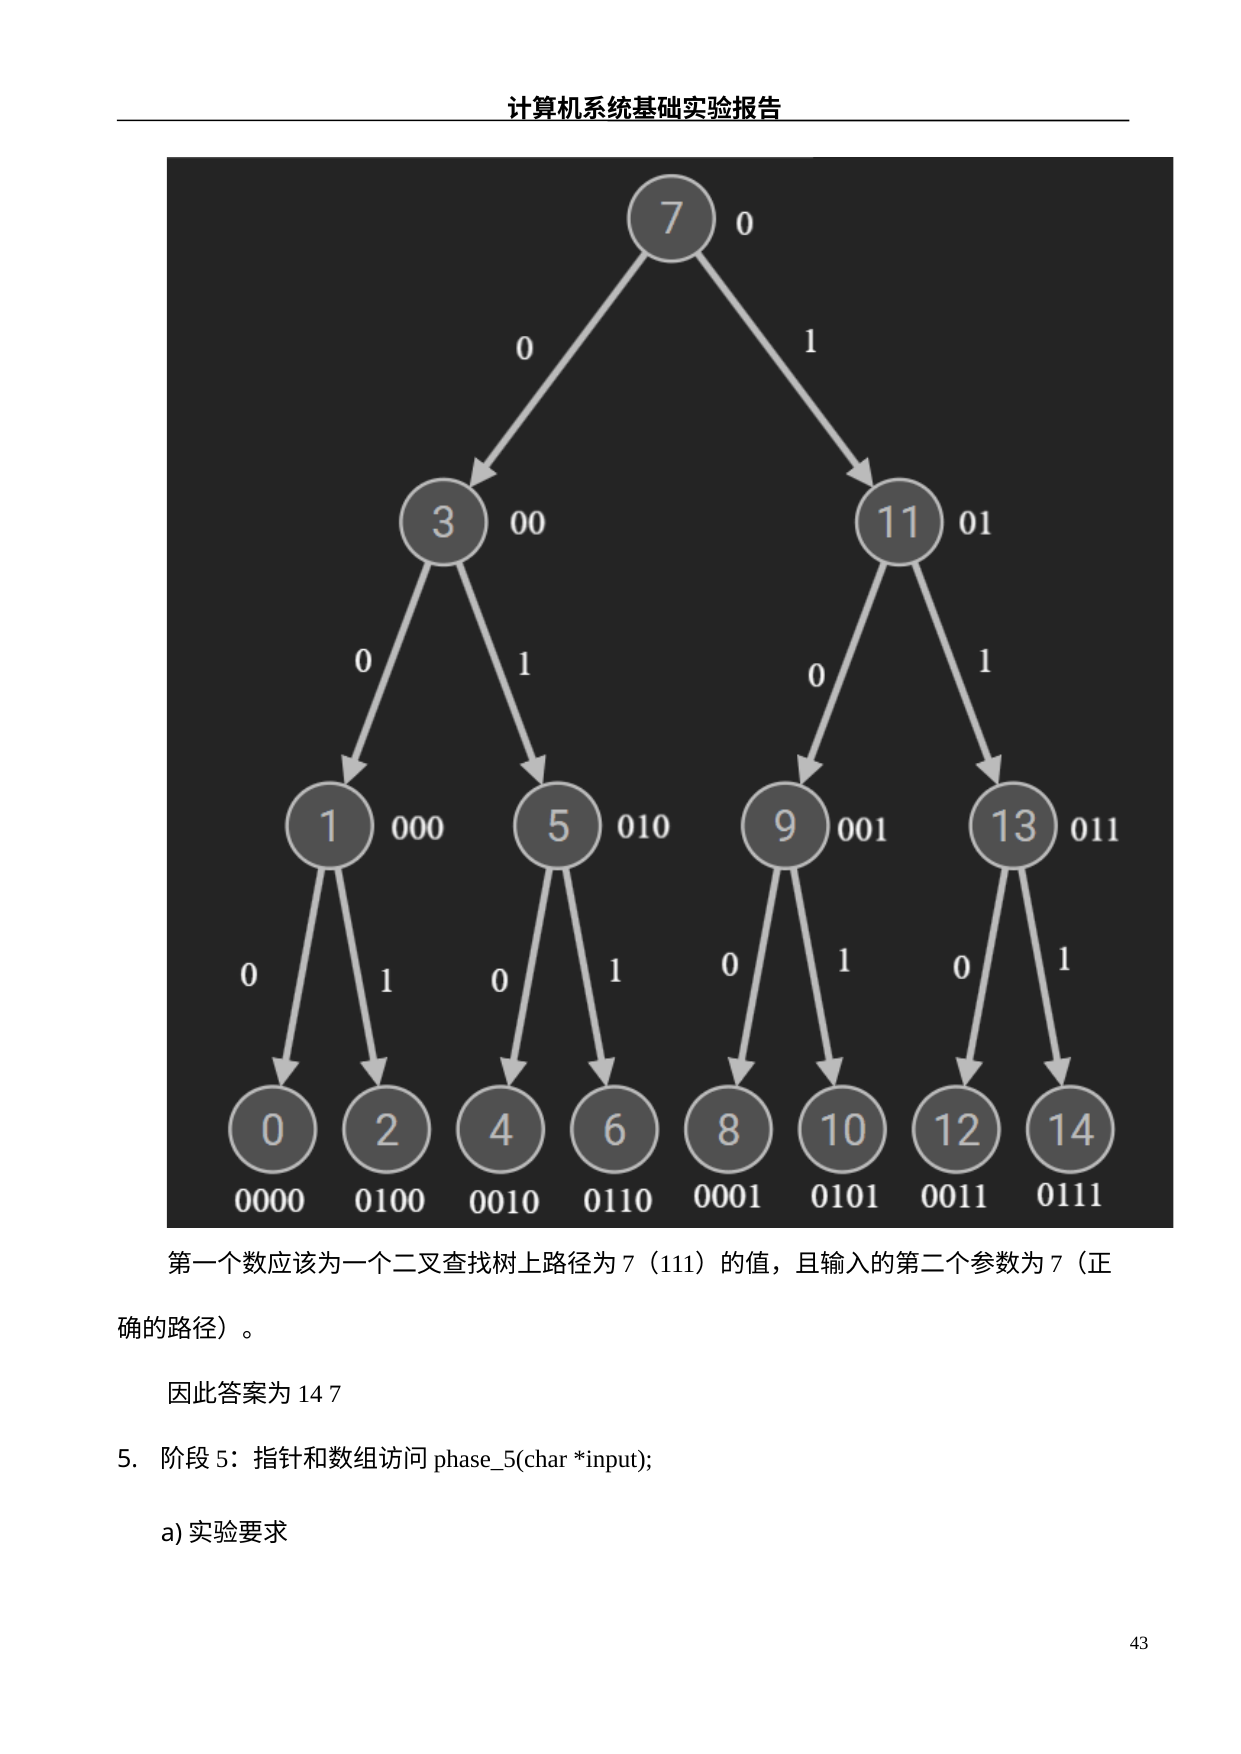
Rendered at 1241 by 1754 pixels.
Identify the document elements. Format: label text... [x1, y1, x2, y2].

list 阶段5：指针和数组访问 phase_5(char *input); [117, 1424, 1123, 1489]
picture [166, 157, 1174, 1228]
list 实验要求 [161, 1498, 1123, 1563]
text 第一个数应该为一个二叉查找树上路径为7（111）的值，且输入的第二个参数为7（正确的路径）。 [117, 1229, 1123, 1359]
text 因此答案为 14 7 [117, 1359, 1123, 1424]
